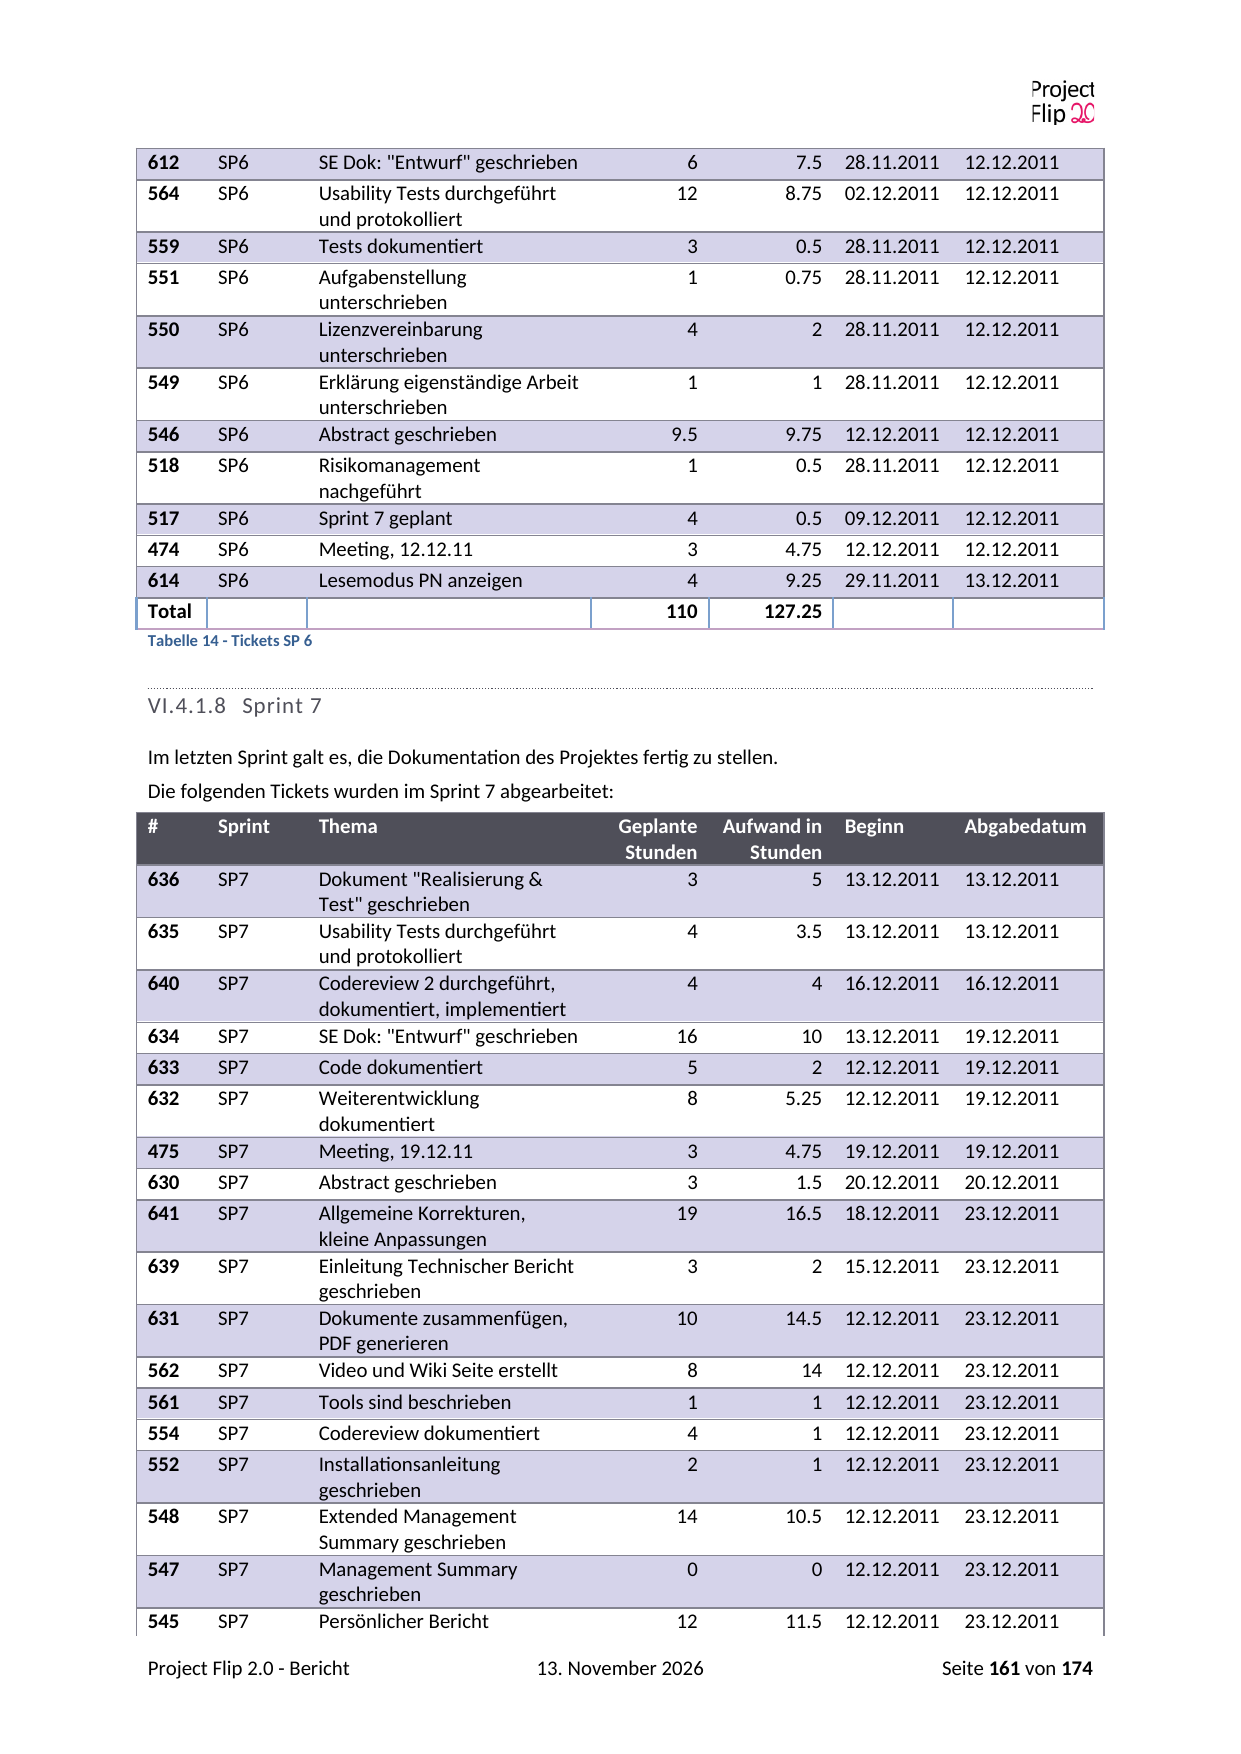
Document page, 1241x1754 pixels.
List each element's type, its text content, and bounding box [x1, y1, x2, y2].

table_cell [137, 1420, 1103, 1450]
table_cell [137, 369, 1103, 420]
picture [1081, 79, 1097, 124]
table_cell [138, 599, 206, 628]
subtitle Sprint 7 [148, 688, 1093, 719]
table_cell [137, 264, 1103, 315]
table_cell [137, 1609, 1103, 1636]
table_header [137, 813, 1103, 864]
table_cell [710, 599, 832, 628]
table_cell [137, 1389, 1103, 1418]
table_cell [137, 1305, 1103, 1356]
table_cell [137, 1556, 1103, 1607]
text Tabelle 14 - Tickets SP 6 [148, 630, 1093, 650]
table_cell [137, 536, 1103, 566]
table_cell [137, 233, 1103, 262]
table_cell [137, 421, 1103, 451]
text Die folgenden Tickets wurden im Sprint 7 abgearbeitet: [148, 778, 1093, 803]
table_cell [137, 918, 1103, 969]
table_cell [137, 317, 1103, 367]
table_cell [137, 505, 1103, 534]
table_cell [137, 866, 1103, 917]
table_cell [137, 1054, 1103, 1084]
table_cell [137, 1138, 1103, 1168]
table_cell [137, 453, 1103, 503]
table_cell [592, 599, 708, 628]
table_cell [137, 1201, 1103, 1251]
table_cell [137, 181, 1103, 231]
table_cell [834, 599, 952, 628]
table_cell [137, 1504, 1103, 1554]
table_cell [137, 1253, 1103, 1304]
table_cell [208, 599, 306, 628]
text Im letzten Sprint galt es, die Dokumentation des Projektes fertig zu stellen. [148, 744, 1093, 770]
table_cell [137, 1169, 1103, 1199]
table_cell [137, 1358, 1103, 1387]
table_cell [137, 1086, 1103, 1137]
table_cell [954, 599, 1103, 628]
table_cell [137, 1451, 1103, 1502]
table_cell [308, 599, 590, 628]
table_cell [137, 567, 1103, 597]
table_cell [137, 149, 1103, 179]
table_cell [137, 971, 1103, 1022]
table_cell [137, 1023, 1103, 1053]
